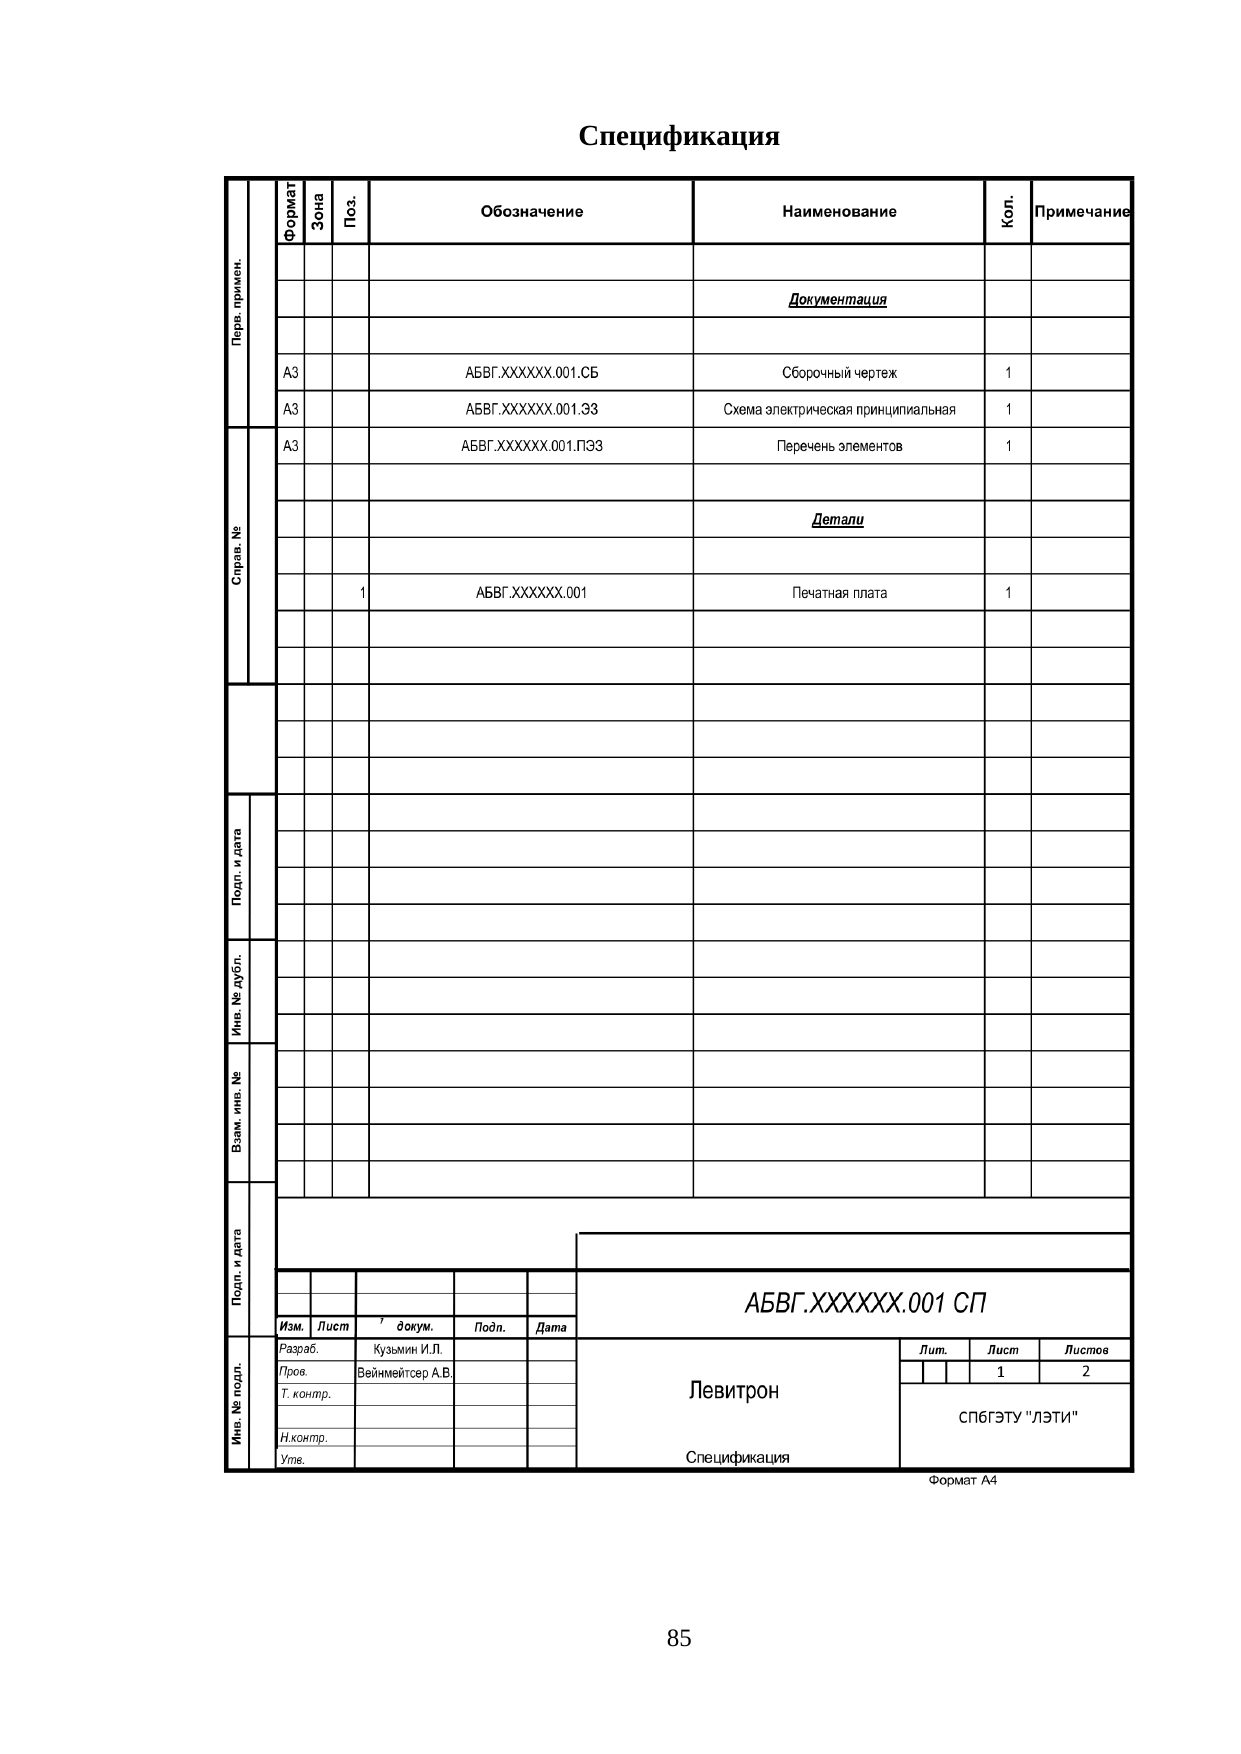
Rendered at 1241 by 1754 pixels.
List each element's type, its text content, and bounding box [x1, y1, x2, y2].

text Спецификация [177, 118, 1181, 152]
picture [212, 176, 1146, 1496]
